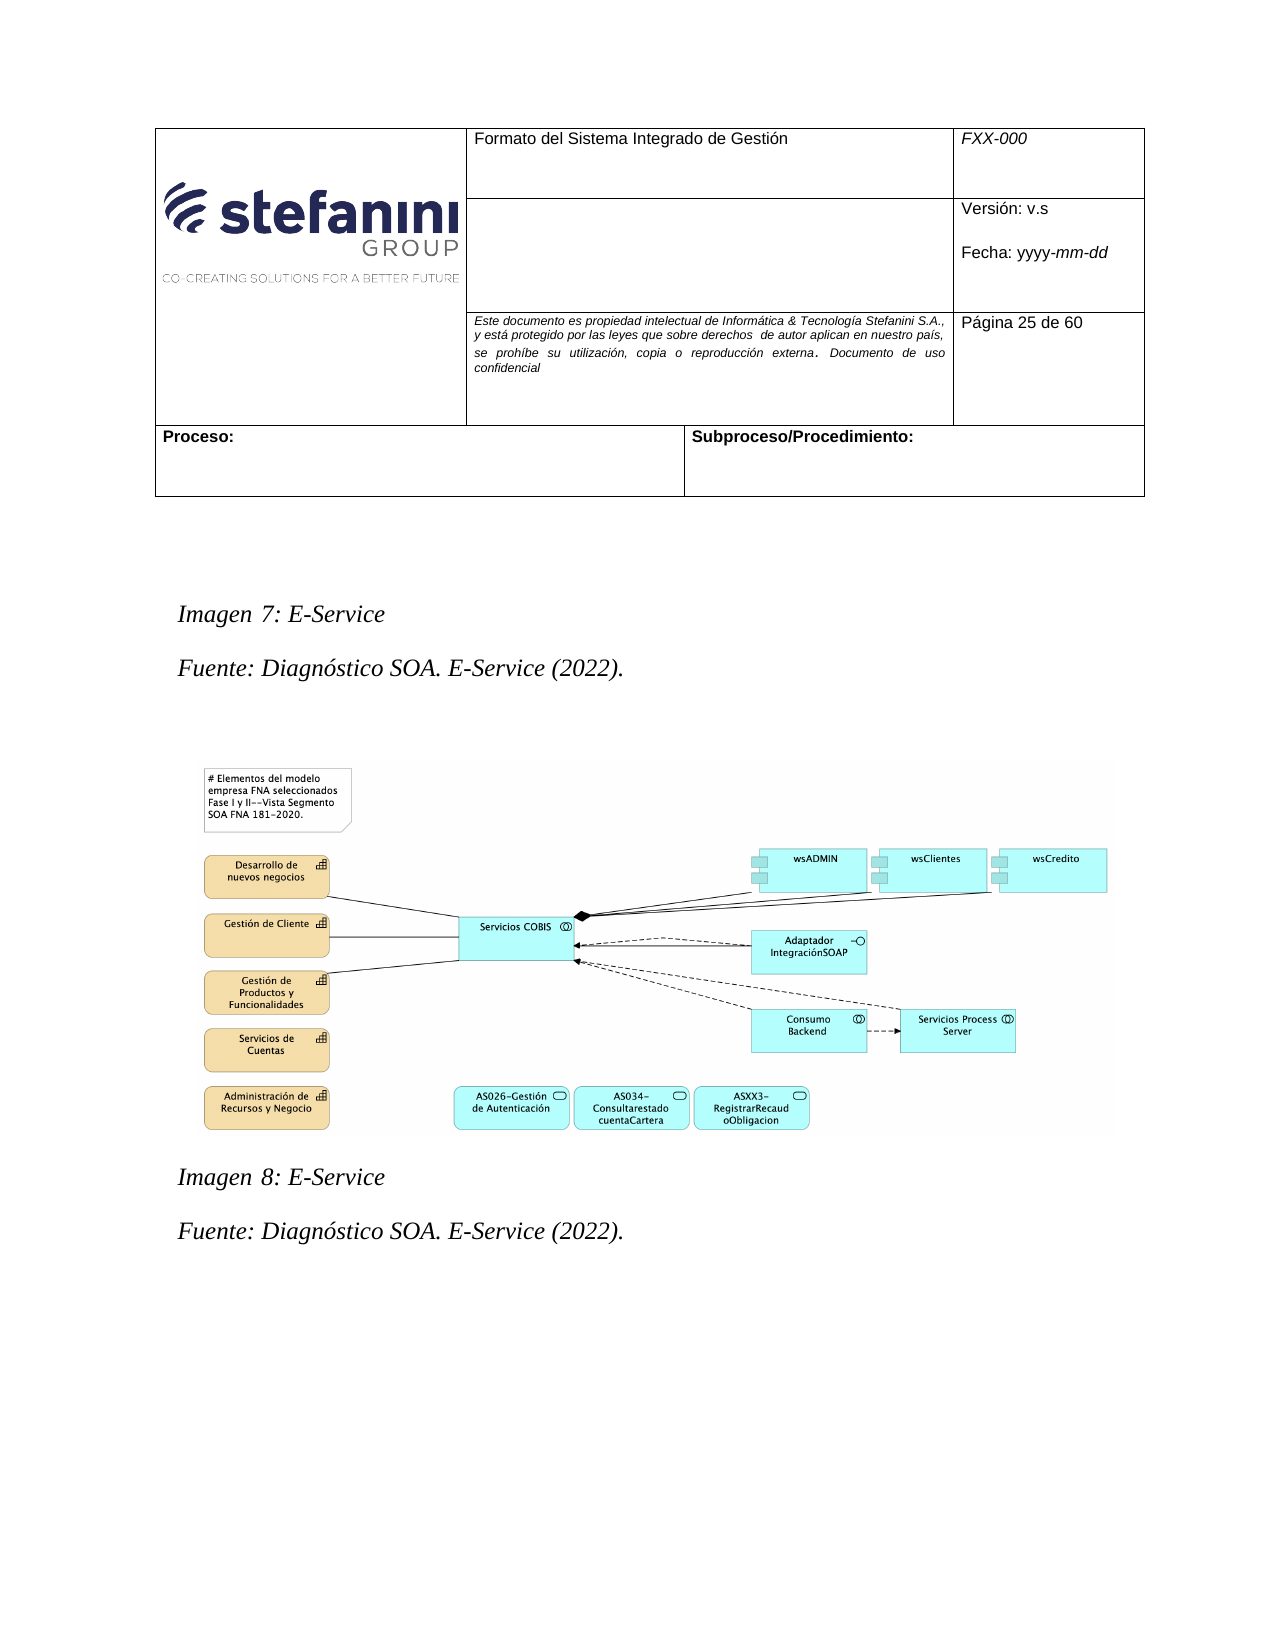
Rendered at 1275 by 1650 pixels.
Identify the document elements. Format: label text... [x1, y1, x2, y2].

picture [162, 182, 460, 286]
text Imagen 8: E-Service [177, 1162, 1098, 1191]
text Fuente: Diagnóstico SOA. E-Service (2022). [177, 1216, 1098, 1245]
text Fuente: Diagnóstico SOA. E-Service (2022). [177, 653, 1098, 682]
text Imagen 7: E-Service [177, 599, 1098, 628]
picture [196, 760, 1115, 1138]
